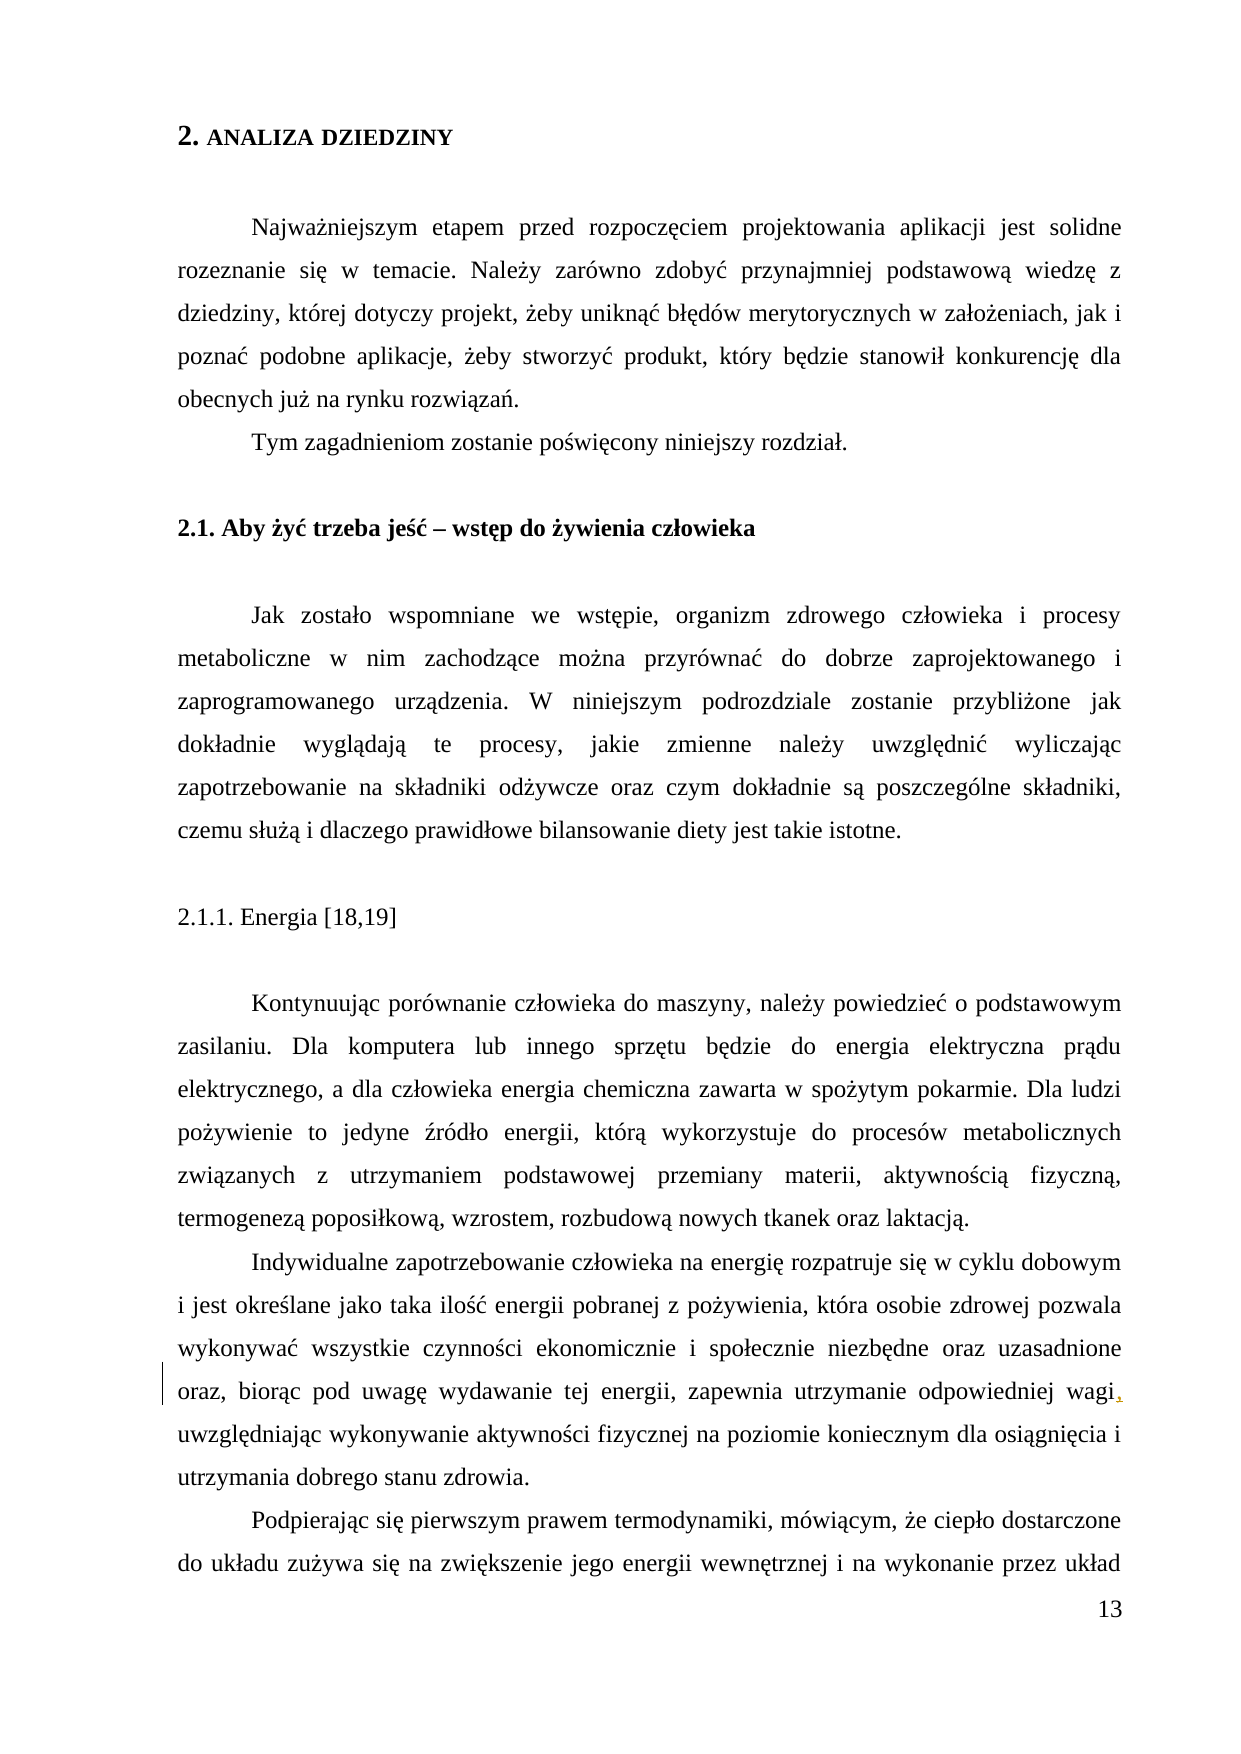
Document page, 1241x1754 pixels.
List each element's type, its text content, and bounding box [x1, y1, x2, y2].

subtitle 2.1. Aby żyć trzeba jeść – wstęp do żywienia człowieka [177, 513, 1122, 542]
text Indywidualne zapotrzebowanie człowieka na energię rozpatruje się w cyklu dobowym i jest określane jako taka ilość energii pobranej z pożywienia, która osobie zdrowej pozwala wykonywać wszystkie czynności ekonomicznie i społecznie niezbędne oraz uzasadnione oraz, biorąc pod uwagę wydawanie tej energii, zapewnia utrzymanie odpowiedniej wagi uwzględniając wykonywanie aktywności fizycznej na poziomie koniecznym dla osiągnięcia i utrzymania dobrego stanu zdrowia. [177, 1247, 1122, 1491]
subtitle 2. analiza dziedziny [177, 118, 1122, 152]
subtitle 2.1.1. Energia [18,19] [177, 902, 1122, 930]
text Kontynuując porównanie człowieka do maszyny, należy powiedzieć o podstawowym zasilaniu. Dla komputera lub innego sprzętu będzie do energia elektryczna prądu elektrycznego, a dla człowieka energia chemiczna zawarta w spożytym pokarmie. Dla ludzi pożywienie to jedyne źródło energii, którą wykorzystuje do procesów metabolicznych związanych z utrzymaniem podstawowej przemiany materii, aktywnością fizyczną, termogenezą poposiłkową, wzrostem, rozbudową nowych tkanek oraz laktacją. [177, 988, 1122, 1232]
text Jak zostało wspomniane we wstępie, organizm zdrowego człowieka i procesy metaboliczne w nim zachodzące można przyrównać do dobrze zaprojektowanego i zaprogramowanego urządzenia. W niniejszym podrozdziale zostanie przybliżone jak dokładnie wyglądają te procesy, jakie zmienne należy uwzględnić wyliczając zapotrzebowanie na składniki odżywcze oraz czym dokładnie są poszczególne składniki, czemu służą i dlaczego prawidłowe bilansowanie diety jest takie istotne. [177, 600, 1122, 844]
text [177, 1505, 1122, 1577]
text Tym zagadnieniom zostanie poświęcony niniejszy rozdział. [177, 427, 1122, 456]
text Najważniejszym etapem przed rozpoczęciem projektowania aplikacji jest solidne rozeznanie się w temacie. Należy zarówno zdobyć przynajmniej podstawową wiedzę z dziedziny, której dotyczy projekt, żeby uniknąć błędów merytorycznych w założeniach, jak i poznać podobne aplikacje, żeby stworzyć produkt, który będzie stanowił konkurencję dla obecnych już na rynku rozwiązań. [177, 212, 1122, 413]
